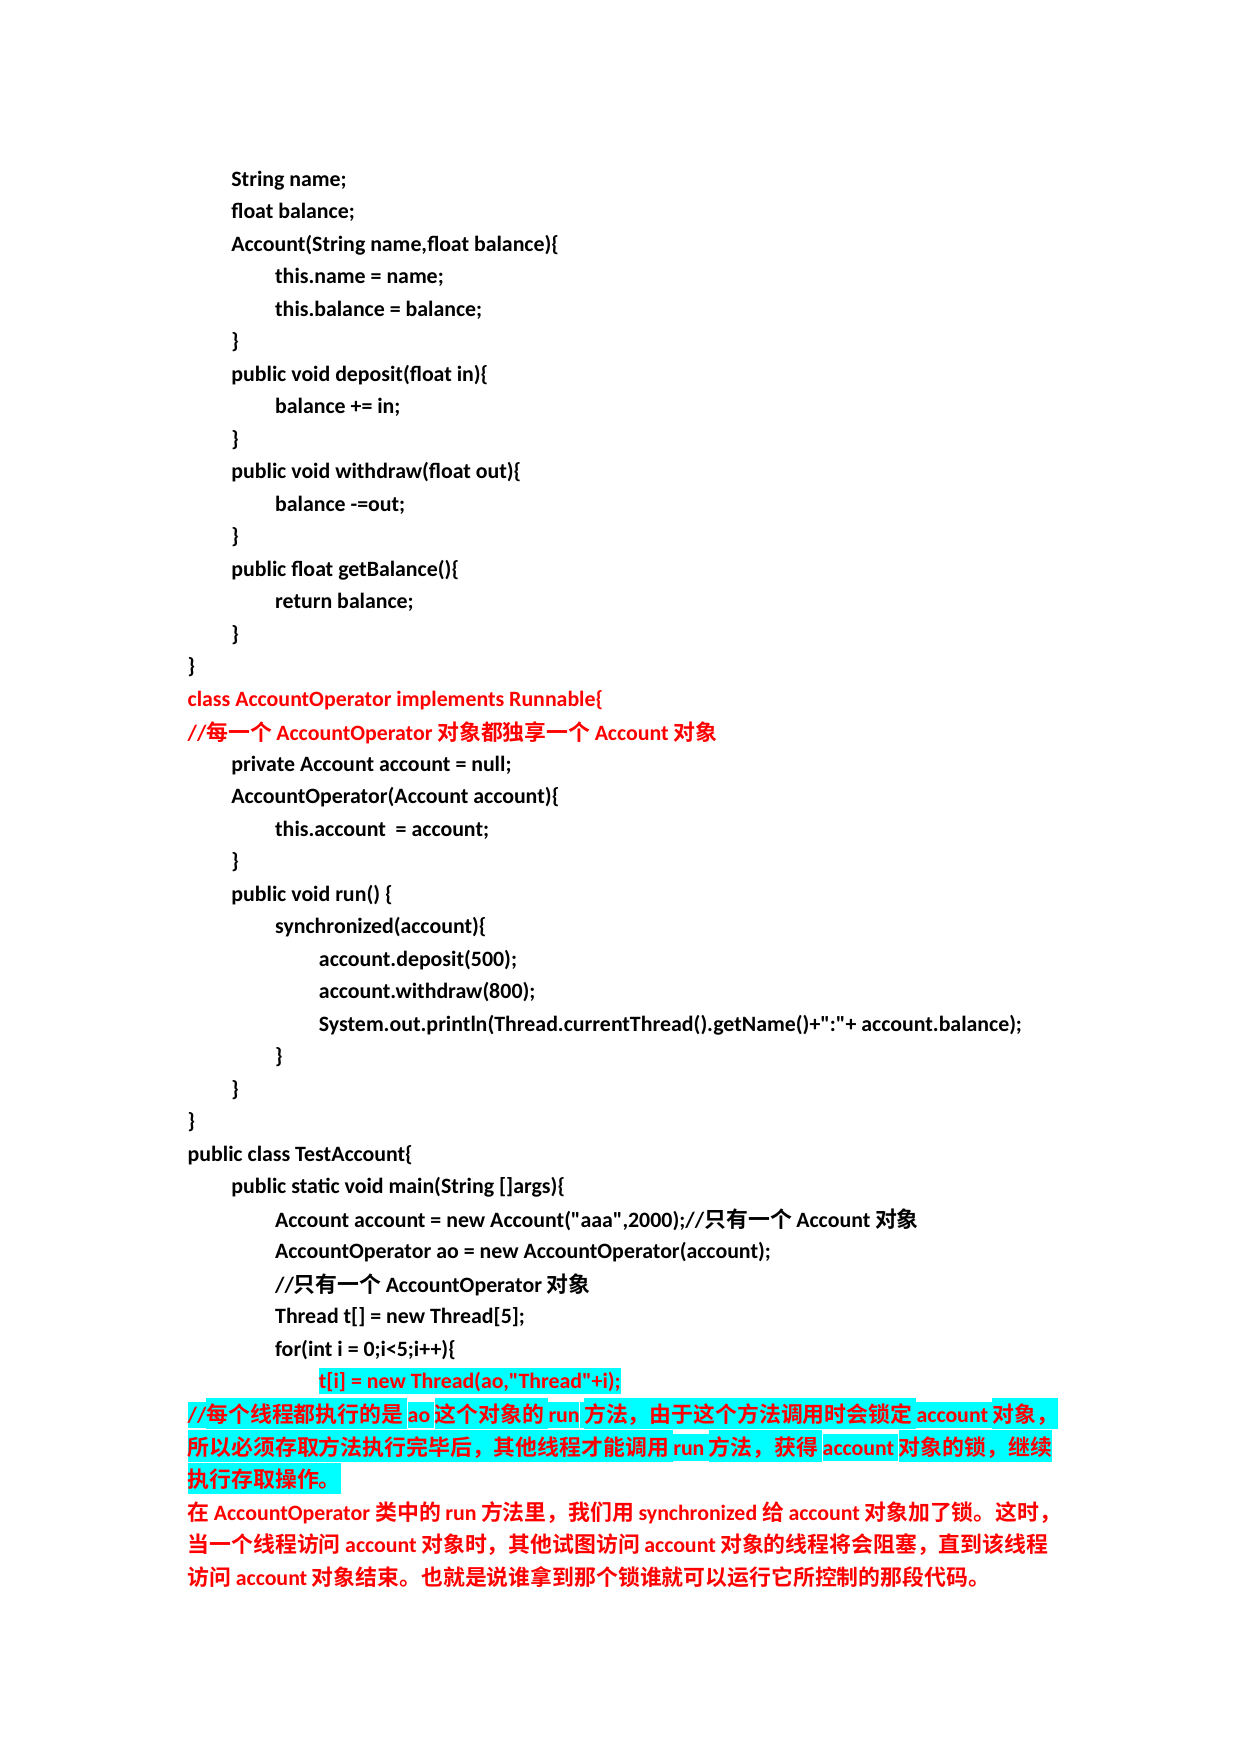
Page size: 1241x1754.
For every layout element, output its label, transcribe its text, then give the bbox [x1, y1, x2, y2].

text for(int i = 0;i<5;i++){ [187, 1332, 1053, 1364]
text return balance; [187, 584, 1053, 617]
text } [187, 1104, 1053, 1137]
text //只有一个AccountOperator对象 [231, 1267, 1053, 1299]
text account.withdraw(800); [187, 974, 1053, 1007]
text Account(String name,float balance){ [187, 227, 1053, 259]
text Thread t[] = new Thread[5]; [187, 1299, 1053, 1332]
text //每一个AccountOperator对象都独享一个Account对象 [187, 714, 1053, 747]
text 在AccountOperator 类中的run方法里，我们用synchronized 给account对象加了锁。这时，当一个线程访问account对象时，其他试图访问account对象的线程将会阻塞，直到该线程访问account对象结束。也就是说谁拿到那个锁谁就可以运行它所控制的那段代码。 [187, 1494, 1053, 1592]
text } [187, 519, 1053, 552]
text public float getBalance(){ [187, 552, 1053, 584]
text } [187, 1039, 1053, 1072]
text this.balance = balance; [187, 292, 1053, 324]
text } [187, 617, 1053, 649]
text } [187, 649, 1053, 682]
text } [187, 844, 1053, 877]
text public void run() { [187, 877, 1053, 909]
text AccountOperator(Account account){ [187, 779, 1053, 812]
text public void withdraw(float out){ [187, 454, 1053, 487]
text balance -=out; [187, 487, 1053, 519]
text } [187, 422, 1053, 454]
text } [187, 324, 1053, 357]
text balance += in; [187, 389, 1053, 422]
text t[i] = new Thread(ao,"Thread"+i); [187, 1364, 1053, 1397]
text class AccountOperator implements Runnable{ [187, 682, 1053, 714]
text public class TestAccount{ [187, 1137, 1053, 1169]
text public static void main(String []args){ [187, 1169, 1053, 1202]
text System.out.println(Thread.currentThread().getName()+":"+ account.balance); [187, 1007, 1053, 1039]
text } [187, 1072, 1053, 1104]
text this.account = account; [187, 812, 1053, 844]
text //每个线程都执行的是ao这个对象的run方法，由于这个方法调用时会锁定account对象，所以必须存取方法执行完毕后，其他线程才能调用run方法，获得account对象的锁，继续执行存取操作。 [187, 1397, 1053, 1494]
text Account account = new Account("aaa",2000);//只有一个Account对象 [187, 1202, 1053, 1234]
text String name; [187, 162, 1053, 194]
text public void deposit(float in){ [187, 357, 1053, 389]
text synchronized(account){ [187, 909, 1053, 942]
text AccountOperator ao = new AccountOperator(account); [187, 1234, 1053, 1267]
text account.deposit(500); [187, 942, 1053, 974]
text private Account account = null; [187, 747, 1053, 779]
text this.name = name; [187, 259, 1053, 292]
text float balance; [187, 194, 1053, 227]
